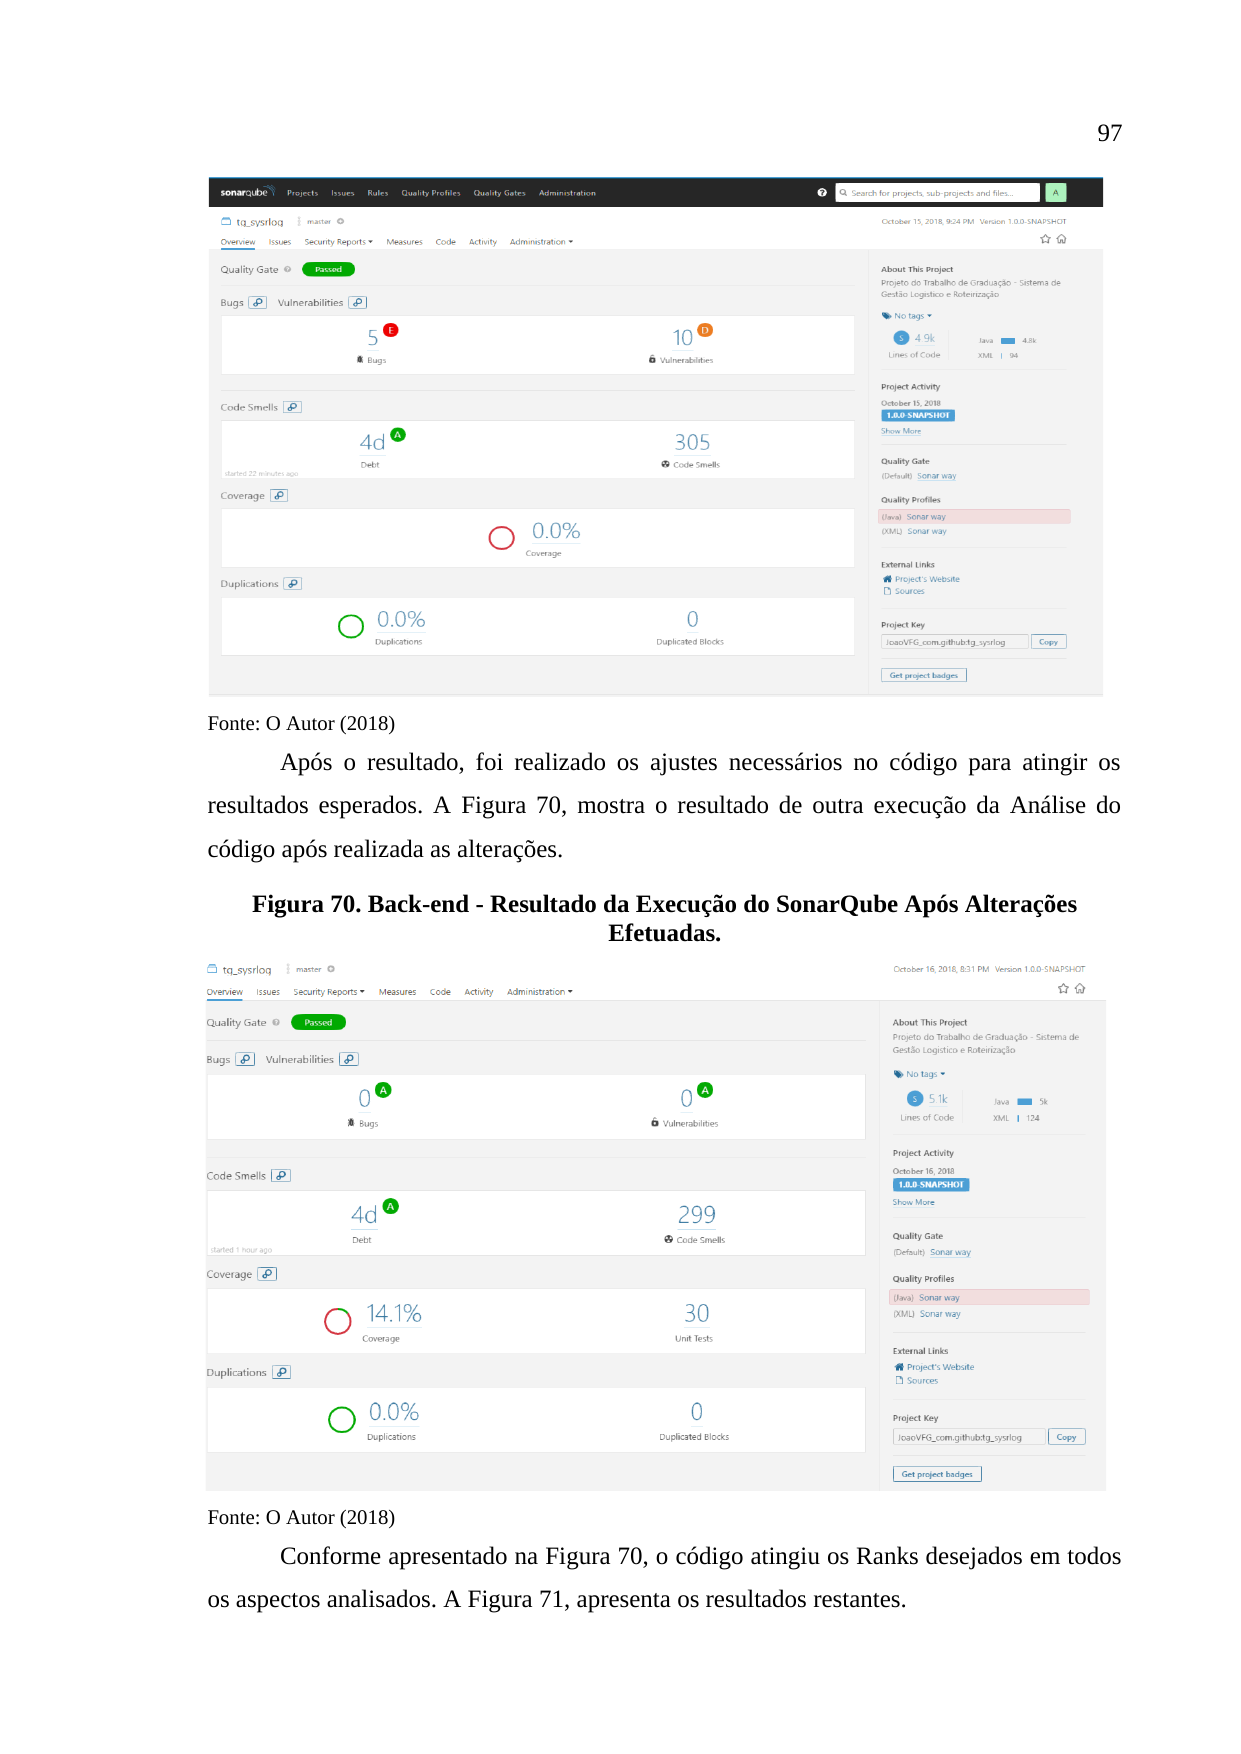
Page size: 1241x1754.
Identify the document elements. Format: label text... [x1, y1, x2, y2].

picture [205, 959, 1107, 1491]
text Conforme apresentado na Figura 70, o código atingiu os Ranks desejados em todos os aspectos analisados. A Figura 71, apresenta os resultados restantes. [207, 1541, 1122, 1613]
text Figura 70. Back-end - Resultado da Execução do SonarQube Após Alterações Efetuadas. [207, 889, 1122, 947]
text Após o resultado, foi realizado os ajustes necessários no código para atingir os resultados esperados. A Figura 70, mostra o resultado de outra execução da Análise do código após realizada as alterações. [207, 747, 1122, 862]
text Fonte: O Autor (2018) [207, 711, 1122, 735]
picture [208, 177, 1104, 697]
text Fonte: O Autor (2018) [207, 1505, 1122, 1529]
